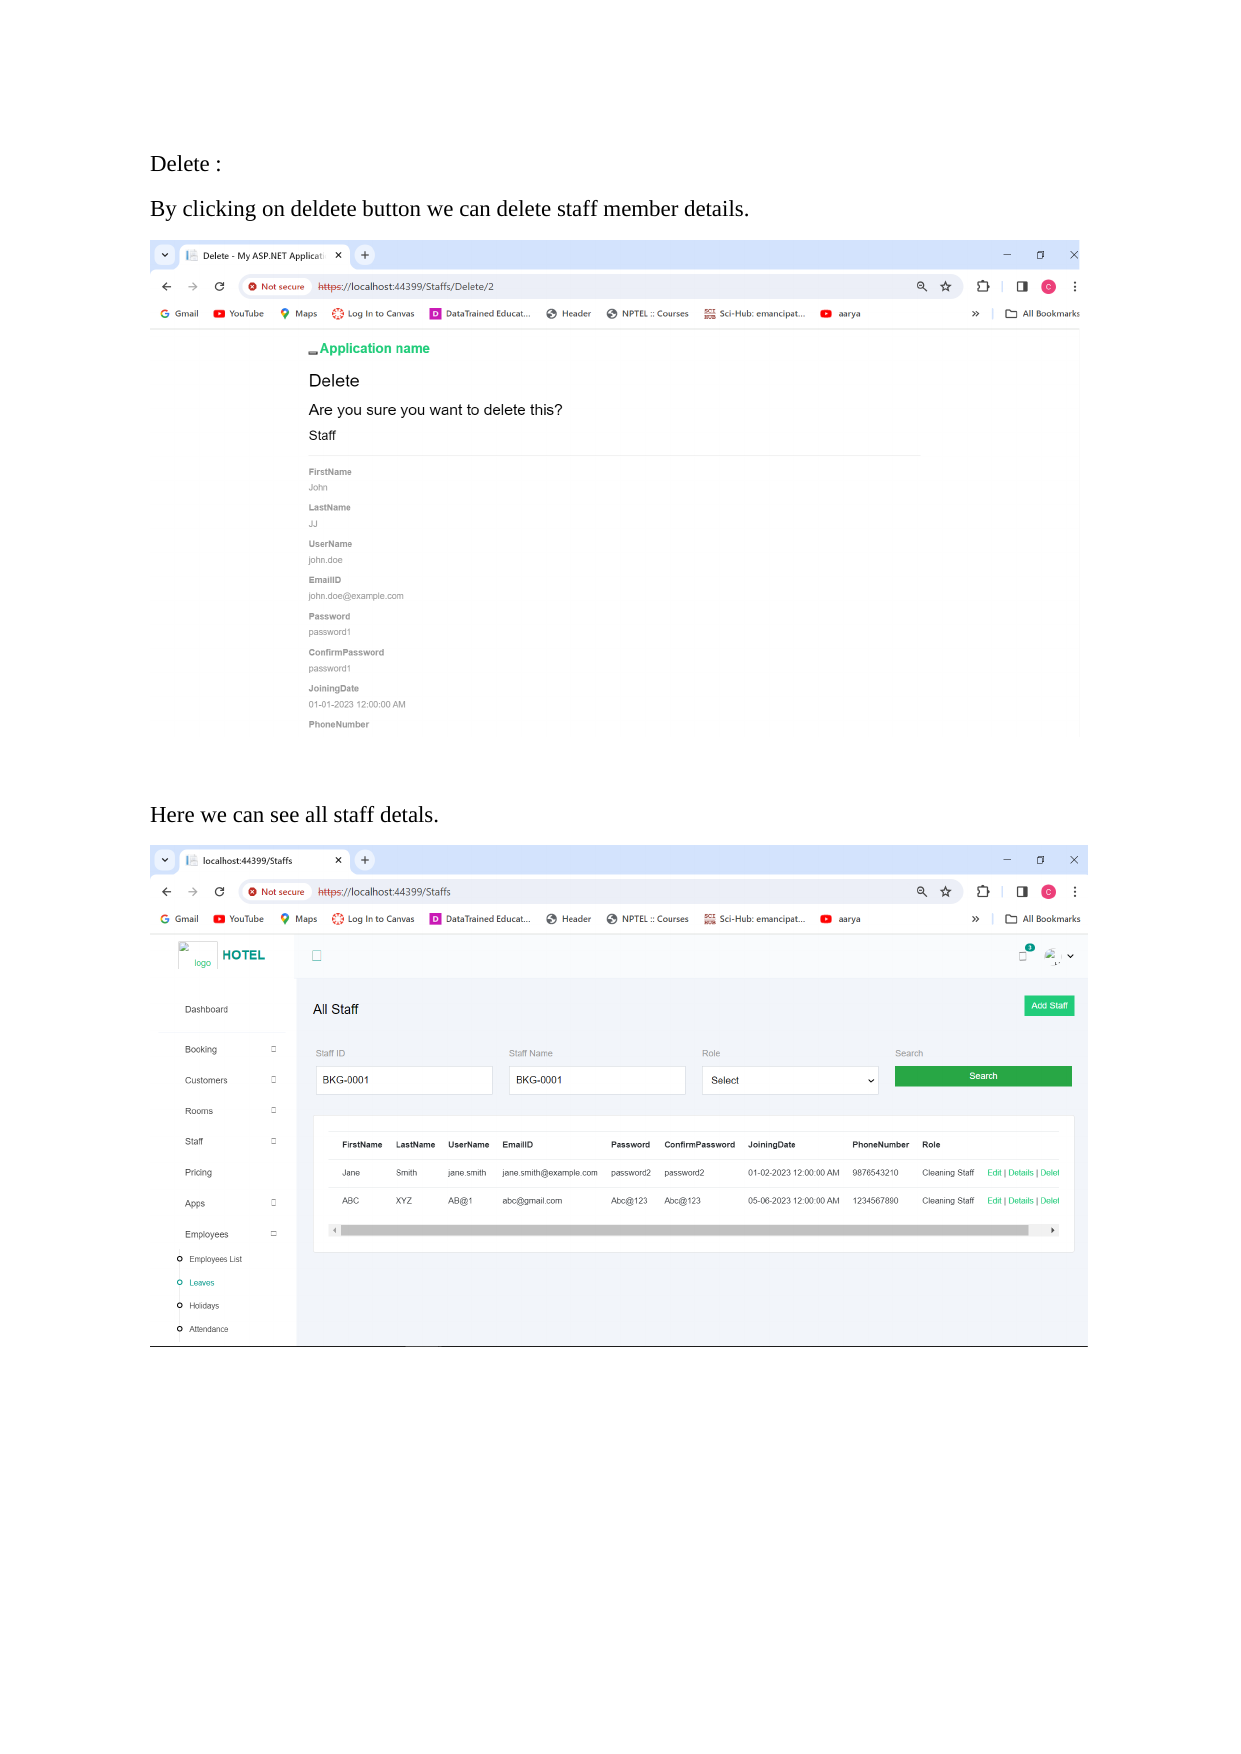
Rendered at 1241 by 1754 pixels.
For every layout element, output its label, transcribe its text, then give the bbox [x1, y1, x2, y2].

picture [150, 845, 1088, 1347]
text By clicking on deldete button we can delete staff member details. [150, 195, 1090, 221]
text Here we can see all staff detals. [150, 801, 1090, 827]
text Delete : [150, 150, 1090, 176]
picture [150, 240, 1080, 737]
